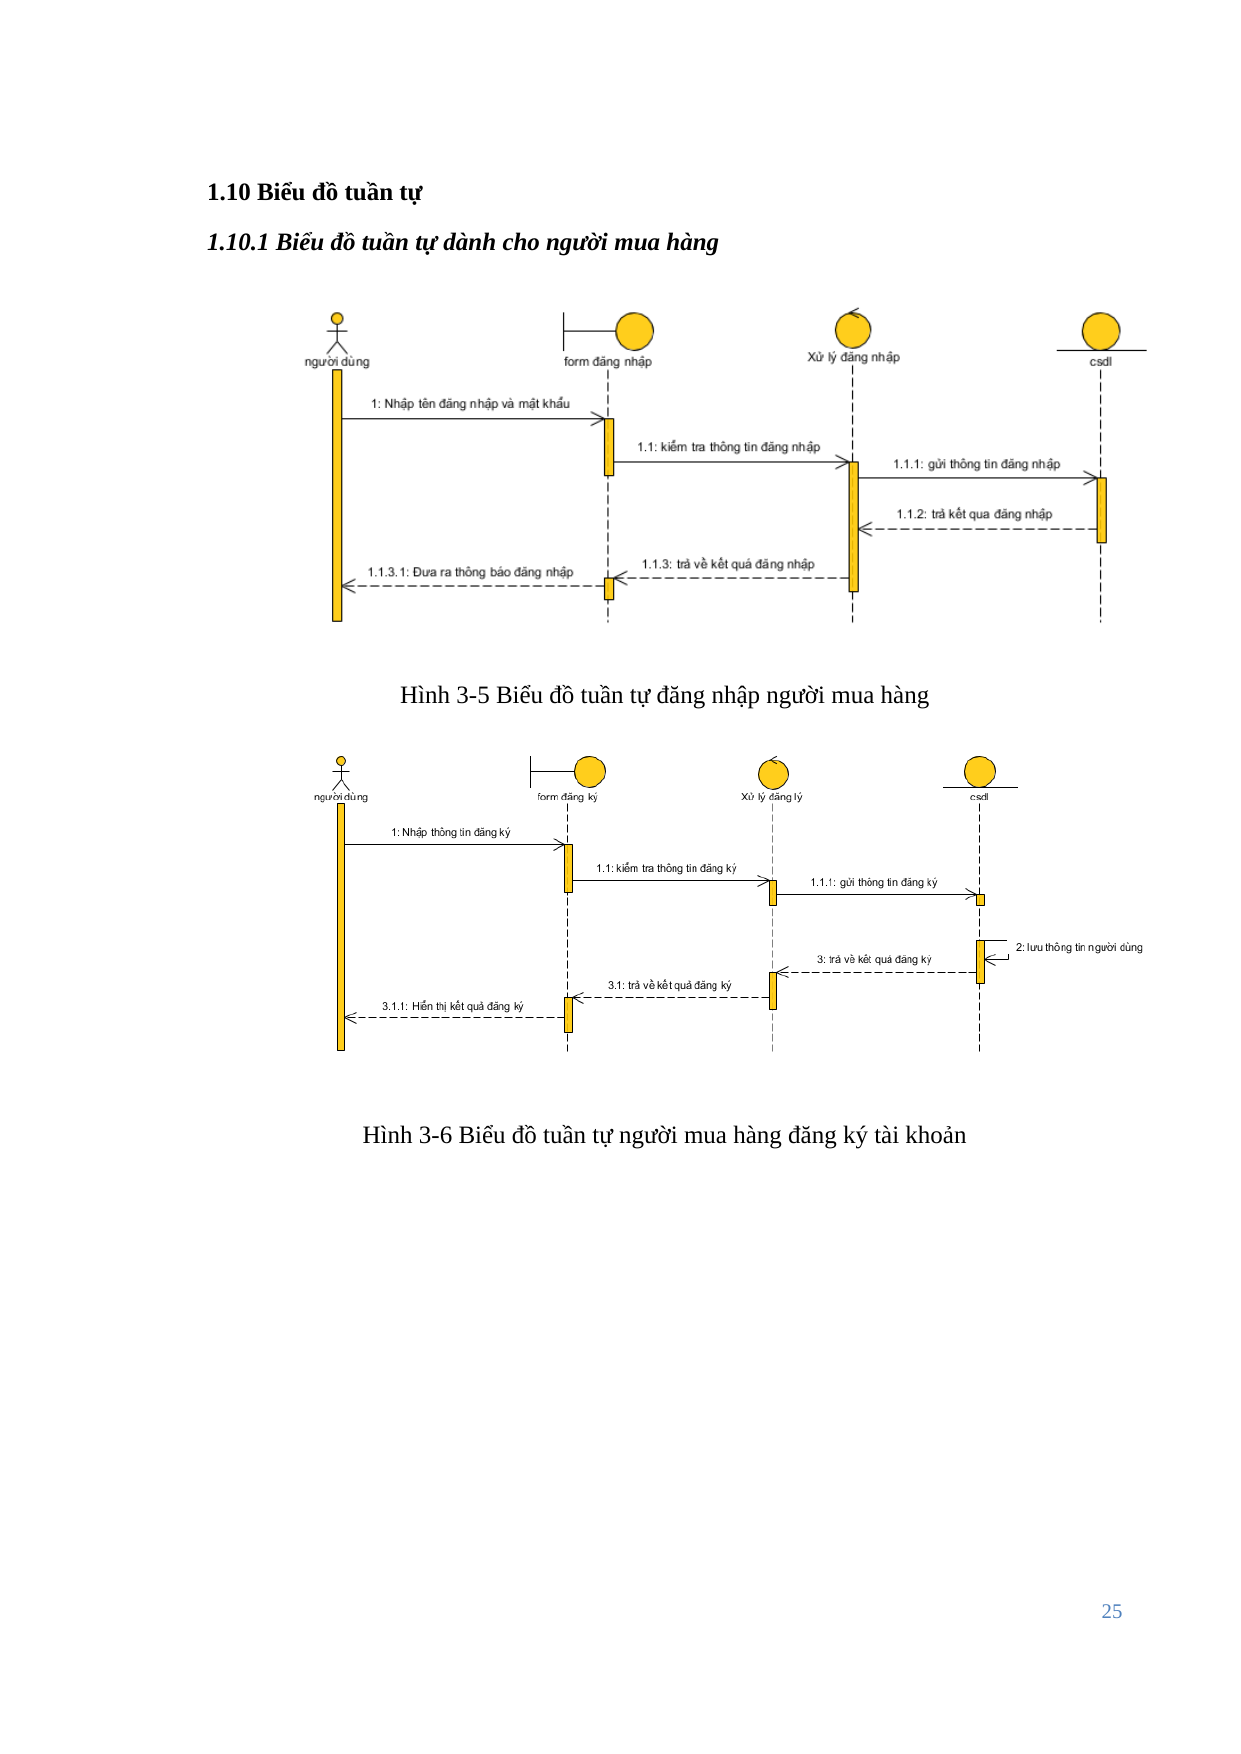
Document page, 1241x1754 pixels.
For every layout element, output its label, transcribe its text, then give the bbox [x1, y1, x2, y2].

picture [265, 721, 1182, 1112]
subtitle Biểu đồ tuần tự [207, 177, 1122, 206]
subtitle Biểu đồ tuần tự dành cho người mua hàng [207, 227, 1122, 256]
picture [265, 276, 1182, 672]
